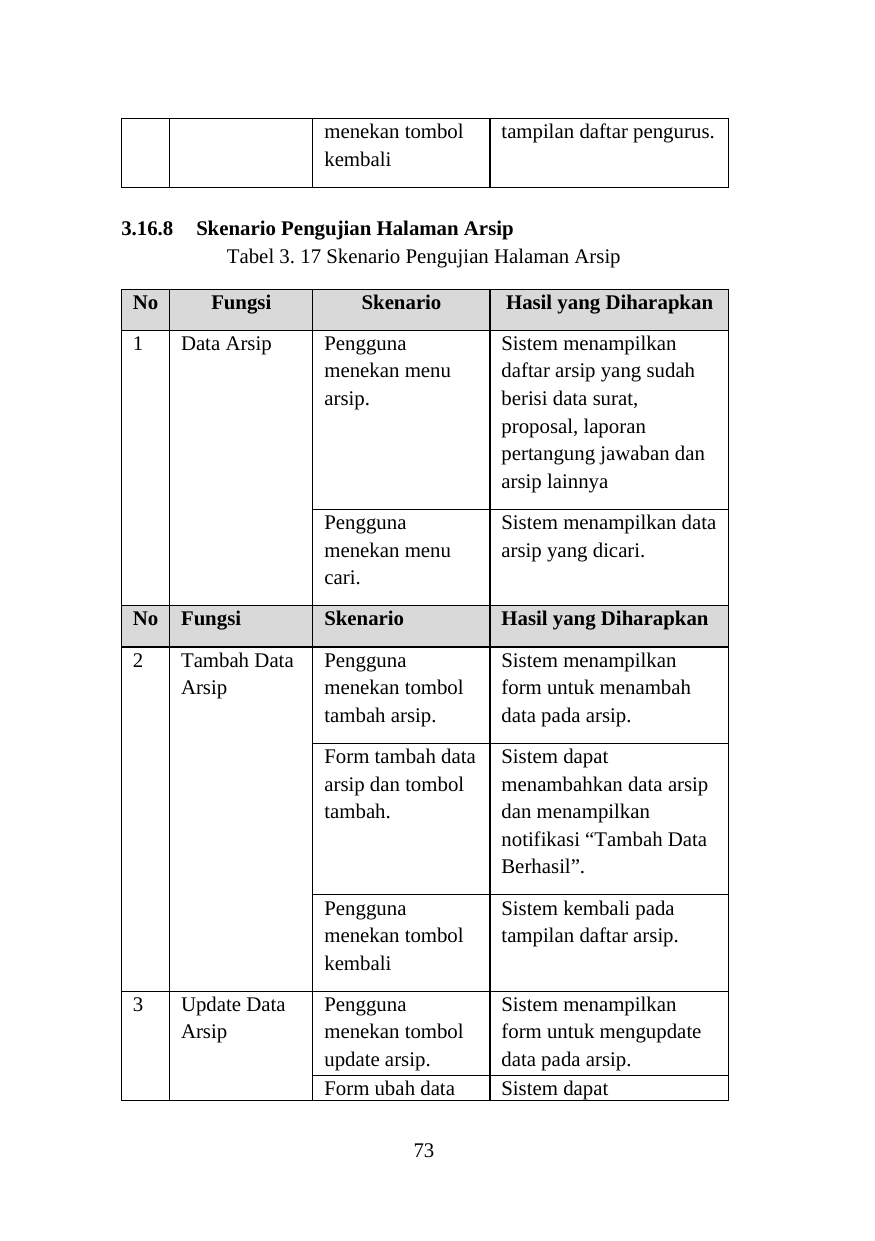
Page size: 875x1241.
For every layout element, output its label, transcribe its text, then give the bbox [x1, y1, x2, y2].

table_cell Pengguna menekan menu cari. [313, 510, 489, 605]
table_cell 3 [122, 992, 169, 1100]
table_cell Sistem kembali pada tampilan daftar arsip. [491, 895, 728, 991]
table_cell Form tambah data arsip dan tombol tambah. [313, 744, 489, 894]
table_cell 1 [122, 331, 169, 605]
table_cell Sistem menampilkan form untuk menambah data pada arsip. [491, 648, 728, 743]
table_cell Sistem menampilkan data arsip yang dicari. [491, 510, 728, 605]
table_cell Skenario [313, 606, 489, 646]
table_cell Sistem menampilkan daftar arsip yang sudah berisi data surat, proposal, laporan pertangung jawaban dan arsip lainnya [491, 331, 728, 509]
table_cell Sistem dapat menambahkan data arsip dan menampilkan notifikasi “Tambah Data Berhasil”. [491, 744, 728, 894]
table_cell Pengguna menekan tombol tambah arsip. [313, 648, 489, 743]
table_cell Sistem dapat memperbaharui data arsip dan menampilkan notifikasi “Update Data Berhasil”. [491, 1076, 728, 1100]
table_header Skenario [313, 290, 489, 330]
table_cell Pengguna menekan tombol kembali [313, 895, 489, 991]
table_cell Data Arsip [170, 331, 312, 605]
table_header Fungsi [170, 290, 312, 330]
subtitle 3.16.8 Skenario Pengujian Halaman Arsip [121, 216, 726, 240]
text Tabel 3. 17 Skenario Pengujian Halaman Arsip [121, 244, 726, 268]
table_header Hasil yang Diharapkan [491, 290, 728, 330]
table_cell 2 [122, 648, 169, 991]
table_cell Pengguna menekan menu arsip. [313, 331, 489, 509]
table_cell Update Data Arsip [170, 992, 312, 1100]
table_cell Hasil yang Diharapkan [491, 606, 728, 646]
table_cell No [122, 606, 169, 646]
table_cell Pengguna menekan tombol update arsip. [313, 992, 489, 1074]
table_cell Sistem menampilkan form untuk mengupdate data pada arsip. [491, 992, 728, 1074]
table_cell Pengguna menekan tombol kembali [313, 119, 489, 187]
table_cell Form ubah data arsip yang sudah dirubah datanya dan tombol update. [313, 1076, 489, 1100]
table_cell Tambah Data Arsip [170, 648, 312, 991]
table_cell Sistem kembali pada tampilan daftar pengurus. [491, 119, 728, 187]
table_header No [122, 290, 169, 330]
table_cell Fungsi [170, 606, 312, 646]
